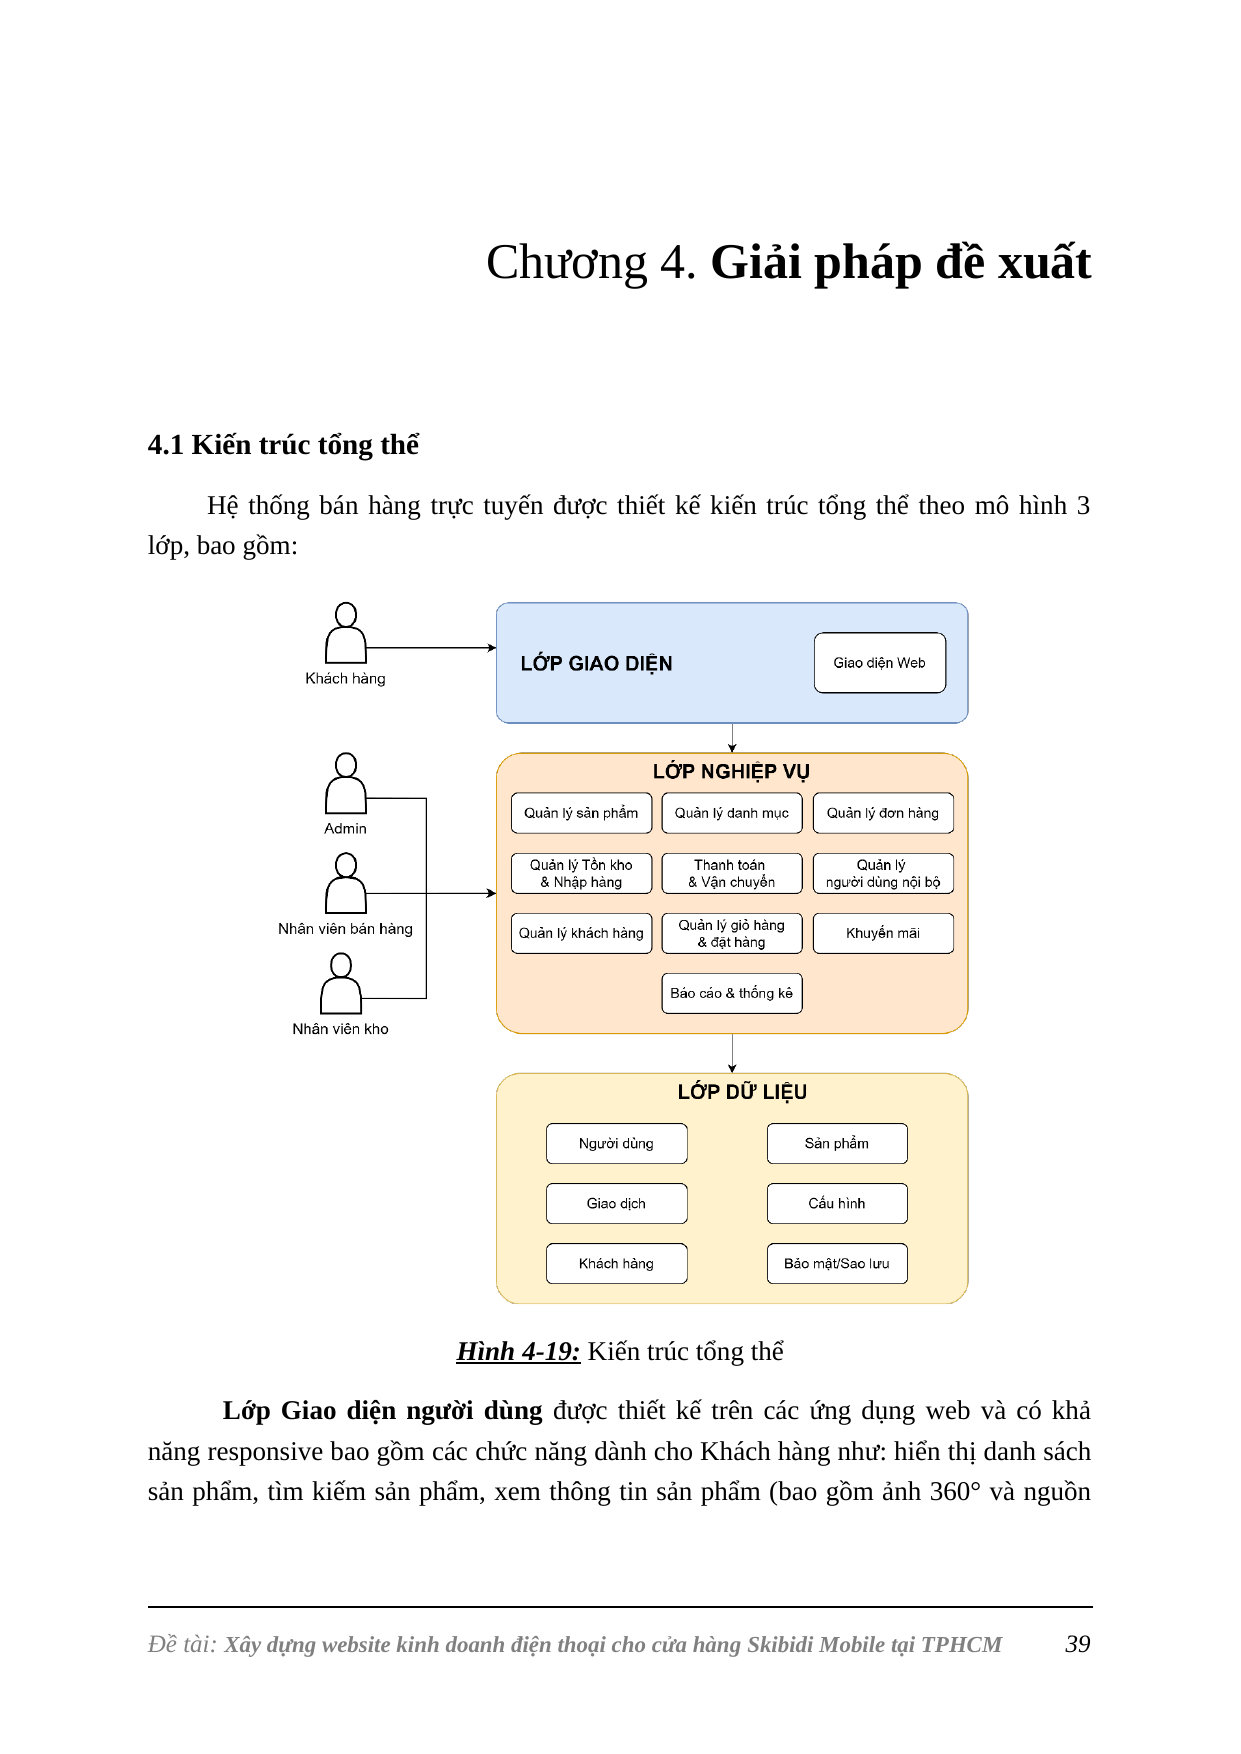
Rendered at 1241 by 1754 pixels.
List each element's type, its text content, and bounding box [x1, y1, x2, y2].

picture [261, 582, 979, 1314]
text Hệ thống bán hàng trực tuyến được thiết kế kiến trúc tổng thể theo mô hình 3 lớp, bao gồm: [148, 489, 1092, 560]
subtitle Giải pháp đề xuất [148, 232, 1092, 289]
subtitle Kiến trúc tổng thể [148, 418, 1092, 464]
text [148, 1394, 1092, 1506]
